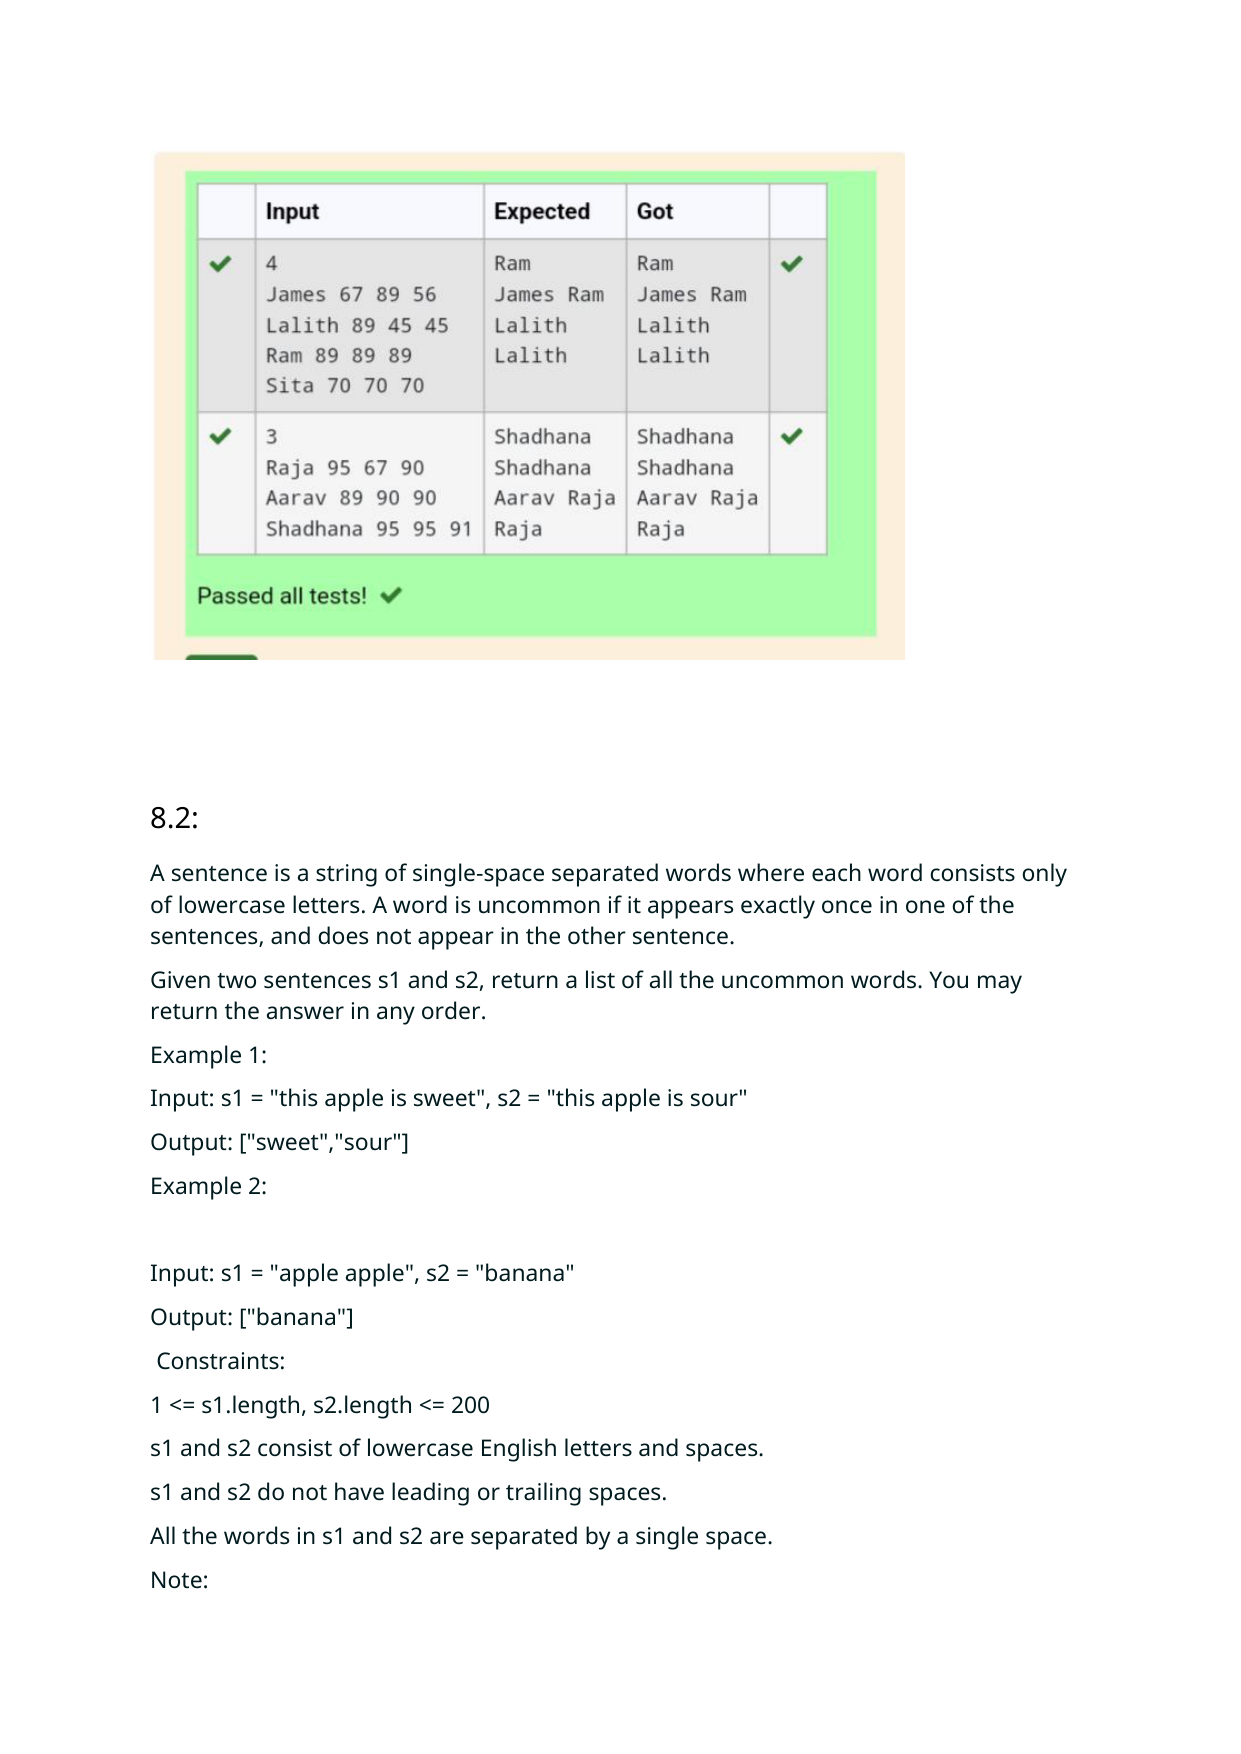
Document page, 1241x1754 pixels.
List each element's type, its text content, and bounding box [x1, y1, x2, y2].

text Input: s1 = "this apple is sweet", s2 = "this apple is sour" [150, 1082, 1090, 1113]
text Example 1: [150, 1038, 1090, 1070]
text Output: ["banana"] [150, 1301, 1090, 1332]
text s1 and s2 do not have leading or trailing spaces. [150, 1476, 1090, 1507]
text All the words in s1 and s2 are separated by a single space. [150, 1520, 1090, 1551]
text s1 and s2 consist of lowercase English letters and spaces. [150, 1432, 1090, 1463]
text A sentence is a string of single-space separated words where each word consists only of lowercase letters. A word is uncommon if it appears exactly once in one of the sentences, and does not appear in the other sentence. [150, 857, 1090, 951]
text Constraints: [150, 1345, 1090, 1376]
picture [150, 150, 905, 660]
text Output: ["sweet","sour"] [150, 1126, 1090, 1157]
text Example 2: [150, 1170, 1090, 1201]
text 1 <= s1.length, s2.length <= 200 [150, 1388, 1090, 1420]
text Given two sentences s1 and s2, return a list of all the uncommon words. You may return the answer in any order. [150, 963, 1090, 1026]
text 8.2: [150, 798, 1090, 837]
text Input: s1 = "apple apple", s2 = "banana" [150, 1257, 1090, 1288]
text Note: [150, 1563, 1090, 1595]
